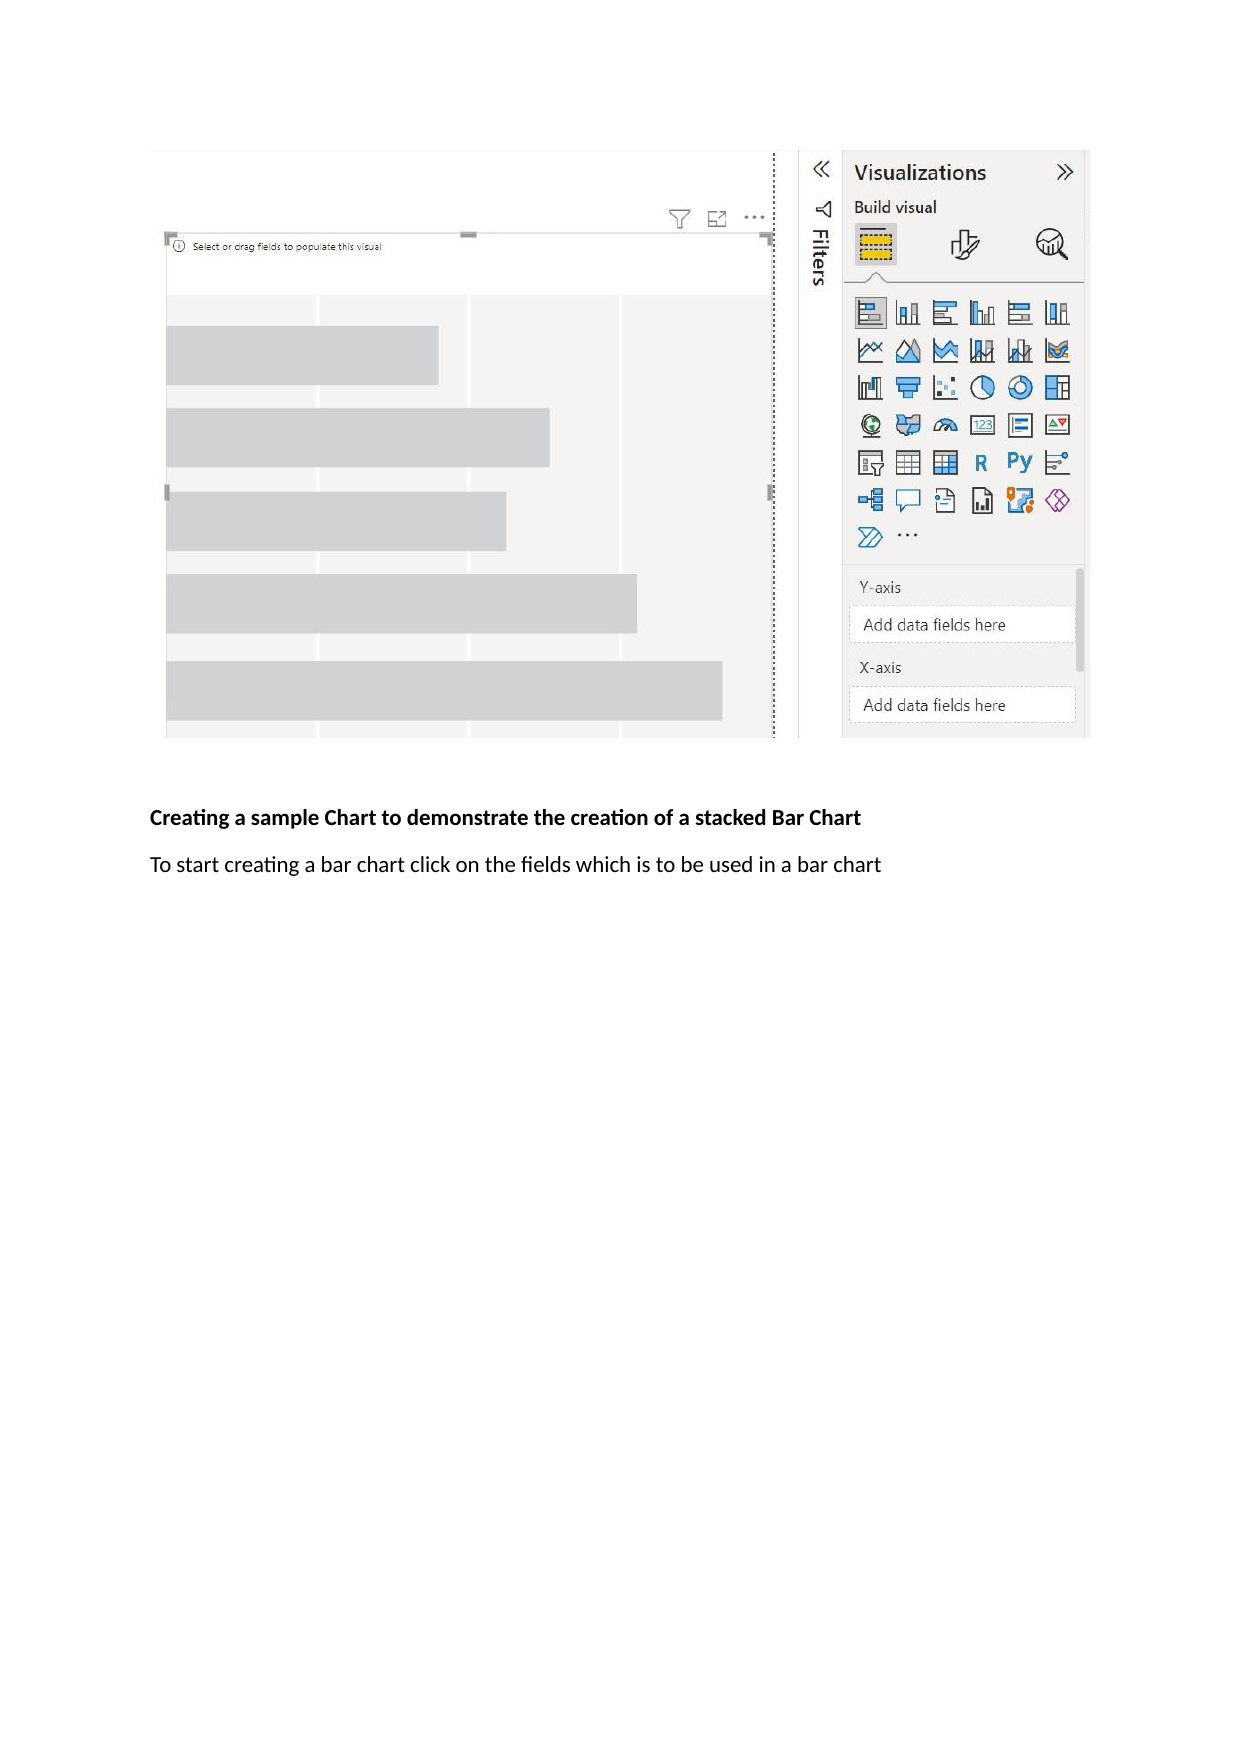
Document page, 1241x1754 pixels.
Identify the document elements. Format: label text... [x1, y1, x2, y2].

text Creating a sample Chart to demonstrate the creation of a stacked Bar Chart [150, 803, 1090, 831]
text To start creating a bar chart click on the fields which is to be used in a bar chart [150, 850, 1090, 878]
picture [150, 150, 1091, 738]
